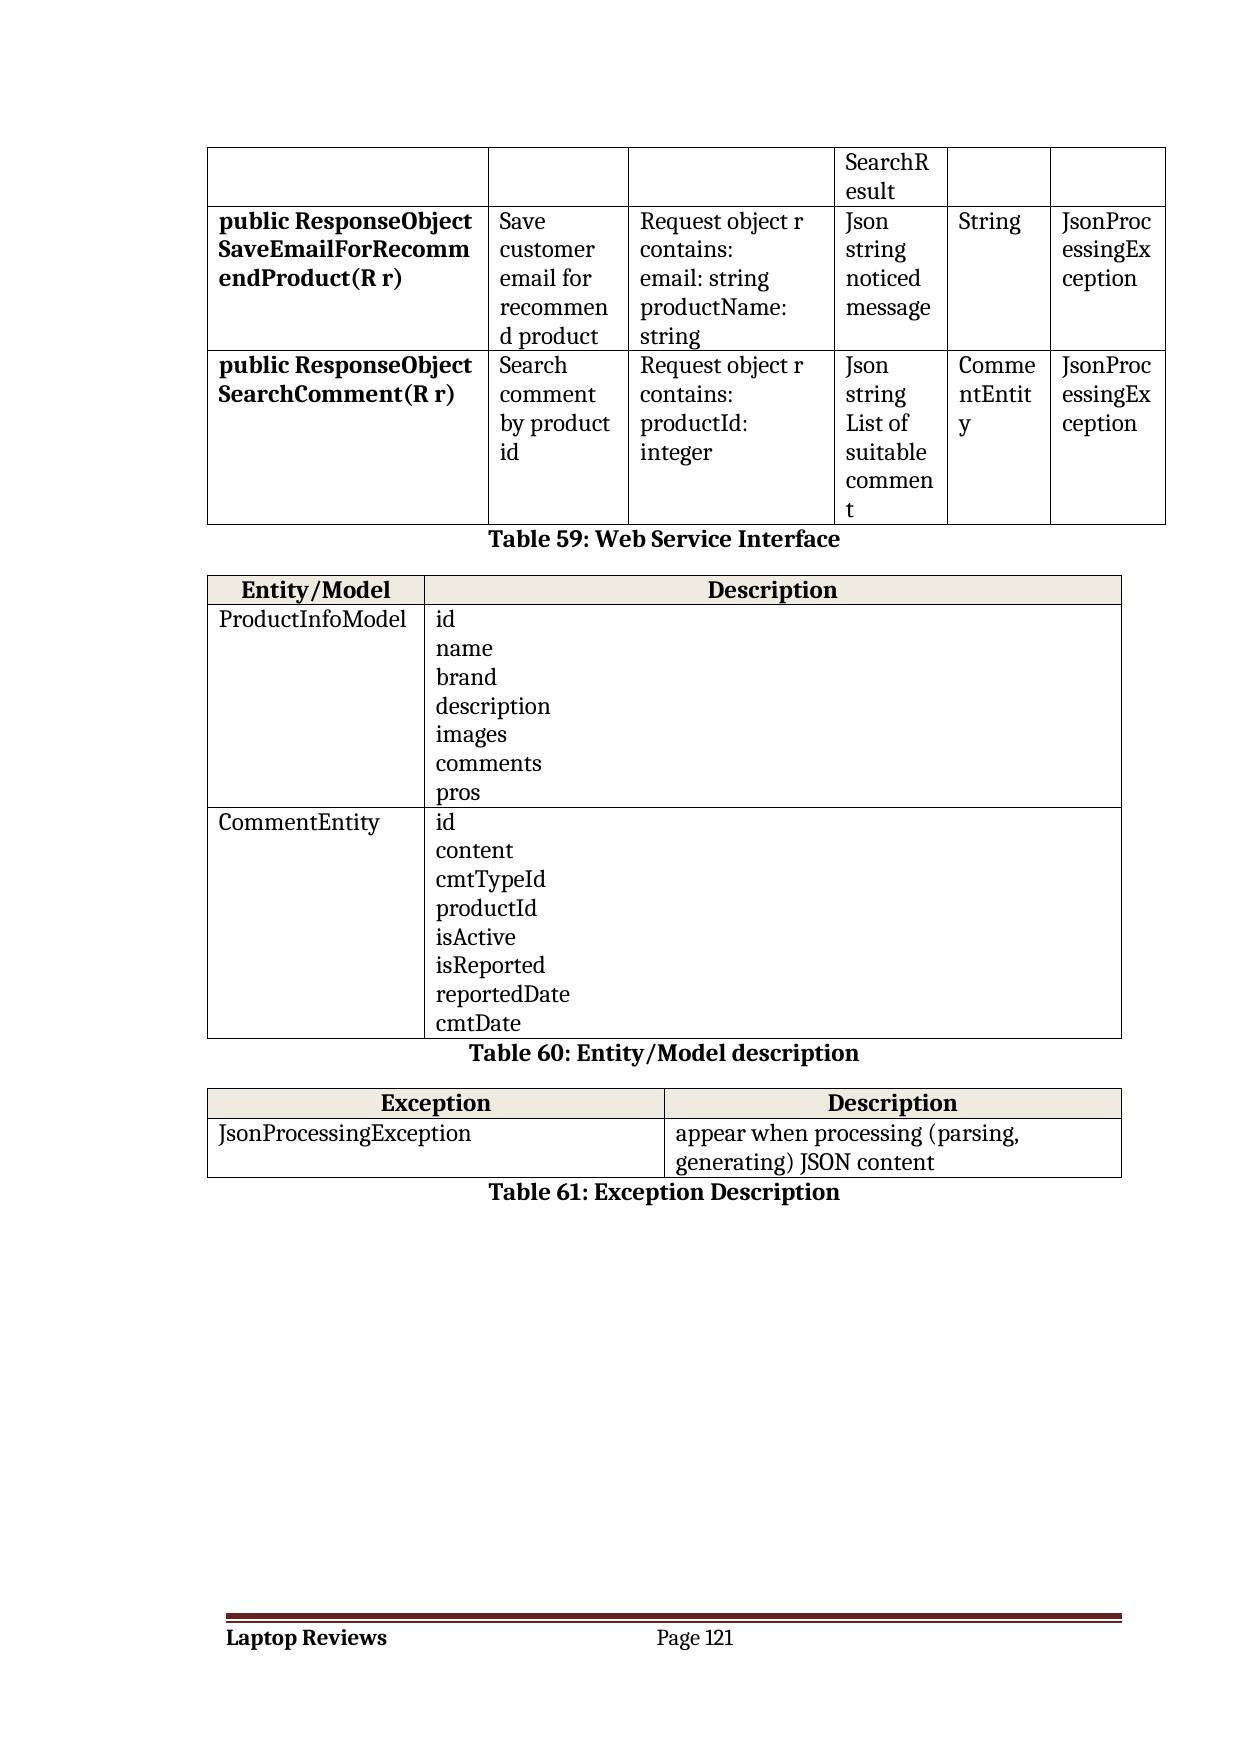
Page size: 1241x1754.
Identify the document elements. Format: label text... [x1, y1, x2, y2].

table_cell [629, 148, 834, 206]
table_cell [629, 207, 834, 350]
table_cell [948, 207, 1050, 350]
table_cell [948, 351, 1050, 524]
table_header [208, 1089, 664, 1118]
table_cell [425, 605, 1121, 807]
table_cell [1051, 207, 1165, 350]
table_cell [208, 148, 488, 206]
text Table 59: Web Service Interface [207, 525, 1122, 554]
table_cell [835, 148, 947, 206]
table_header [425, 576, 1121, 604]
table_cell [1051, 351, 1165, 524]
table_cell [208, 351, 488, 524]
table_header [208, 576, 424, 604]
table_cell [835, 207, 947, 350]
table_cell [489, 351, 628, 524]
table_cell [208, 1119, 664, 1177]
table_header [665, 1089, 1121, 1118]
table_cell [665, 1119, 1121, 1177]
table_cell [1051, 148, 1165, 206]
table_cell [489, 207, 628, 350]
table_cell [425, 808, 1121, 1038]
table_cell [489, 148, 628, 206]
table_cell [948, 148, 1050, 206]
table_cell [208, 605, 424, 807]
text Table 61: Exception Description [207, 1178, 1122, 1206]
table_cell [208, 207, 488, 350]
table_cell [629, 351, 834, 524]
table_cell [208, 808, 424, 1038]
text Table 60: Entity/Model description [207, 1039, 1122, 1067]
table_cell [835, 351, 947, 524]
